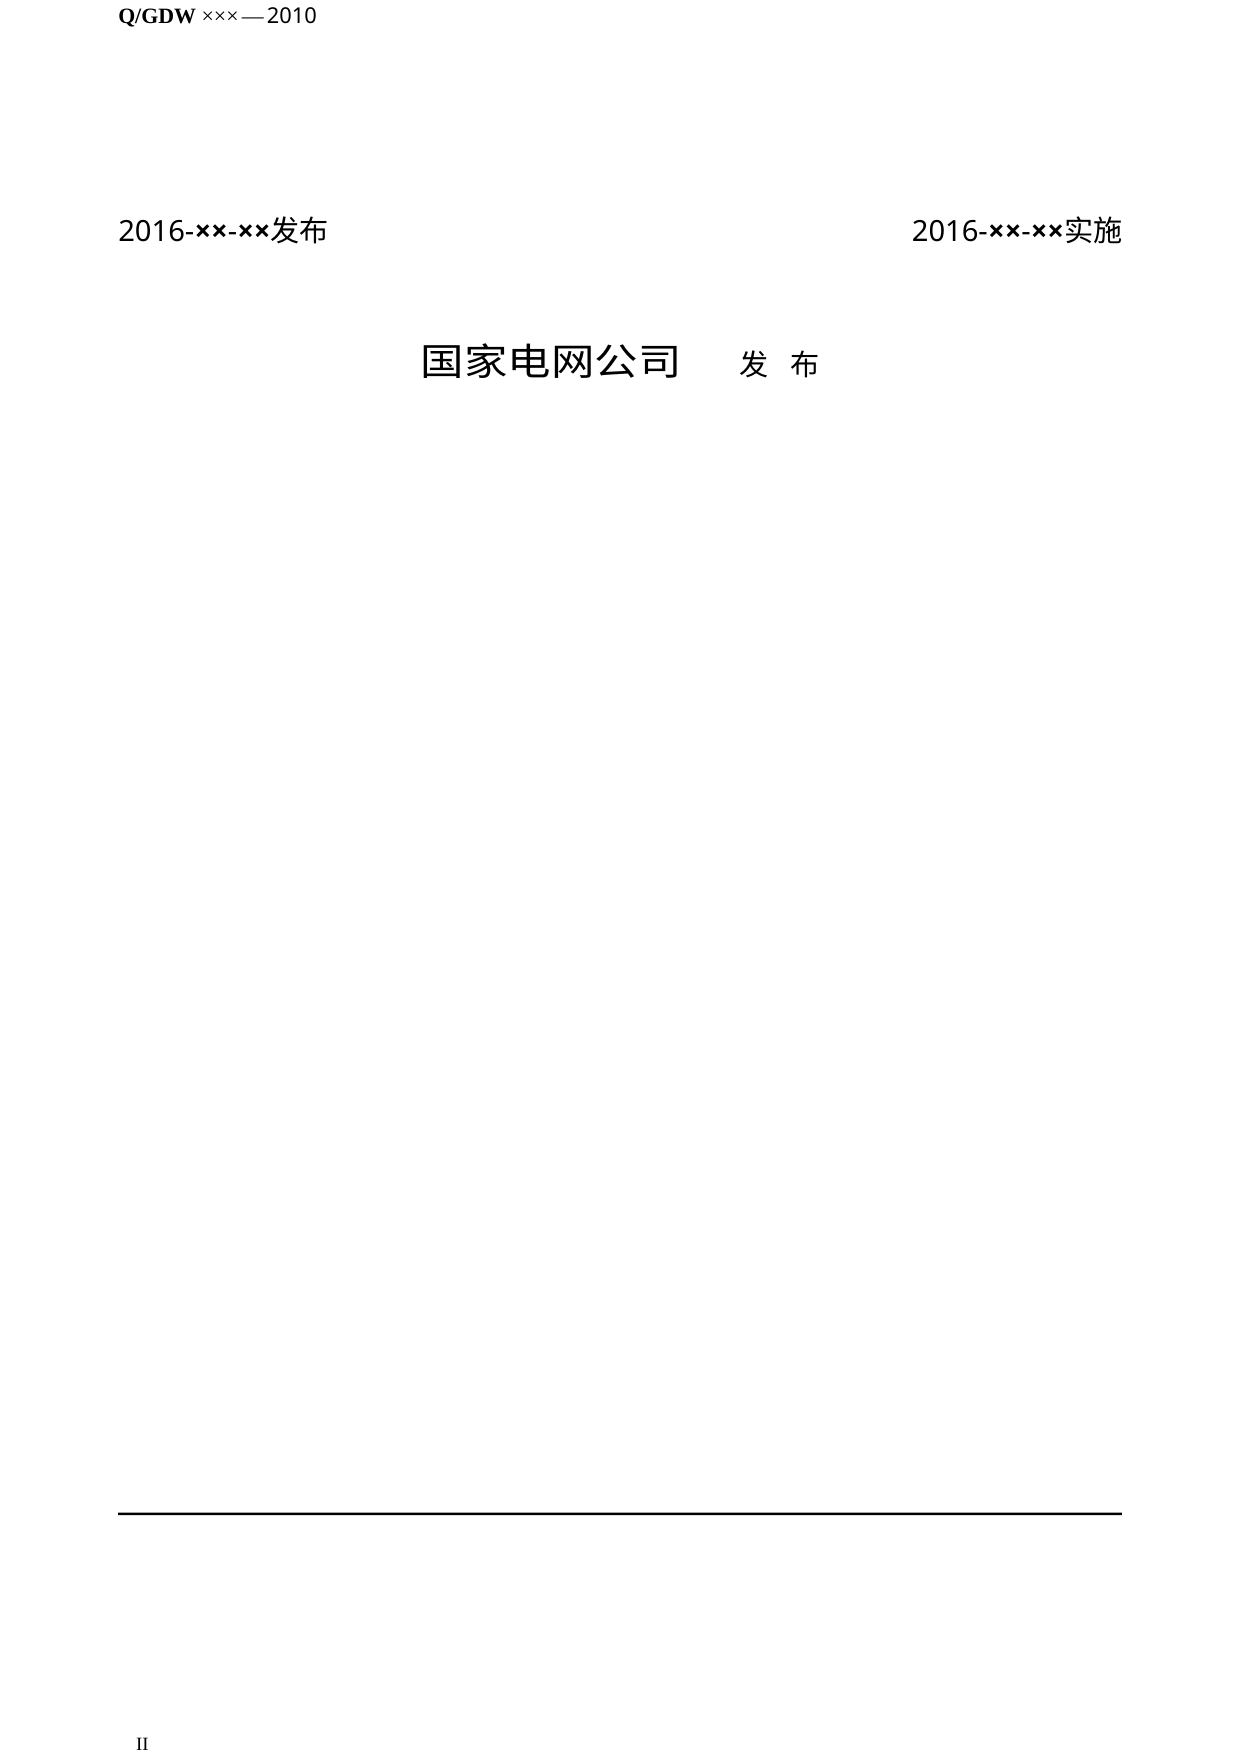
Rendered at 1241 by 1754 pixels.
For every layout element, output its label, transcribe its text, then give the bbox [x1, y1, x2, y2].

text 国家电网公司 发 布 [118, 327, 1122, 392]
text 2016-××-××发布 2016-××-××实施 [118, 197, 1122, 262]
